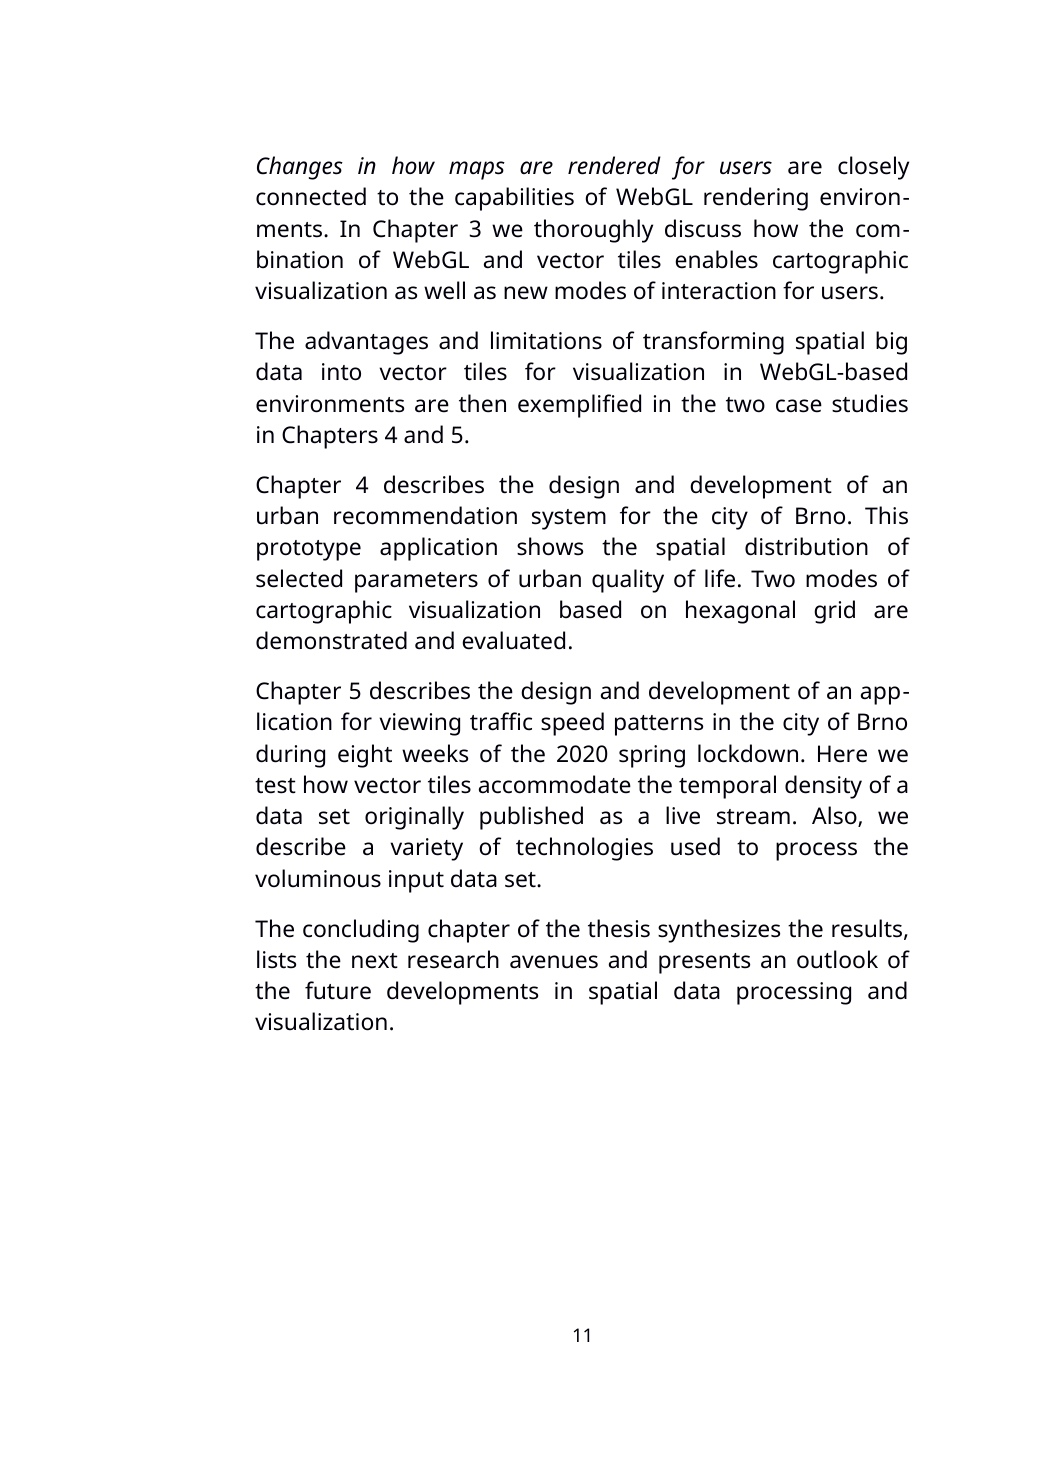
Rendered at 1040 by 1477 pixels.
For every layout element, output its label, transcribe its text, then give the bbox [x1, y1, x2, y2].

text Chapter 4 describes the design and development of an urban recommendation system for the city of Brno. This prototype application shows the spatial distribution of selected parameters of urban quality of life. Two modes of cartographic visualization based on hexagonal grid are demonstrated and evaluated. [255, 469, 910, 656]
text The concluding chapter of the thesis synthesizes the results, lists the next research avenues and presents an outlook of the future developments in spatial data processing and visualization. [255, 912, 910, 1037]
text Changes in how maps are rendered for users are closely connected to the capabilities of WebGL rendering environments. In Chapter 3 we thoroughly discuss how the combination of WebGL and vector tiles enables cartographic visualization as well as new modes of interaction for users. [255, 150, 910, 306]
text The advantages and limitations of transforming spatial big data into vector tiles for visualization in WebGL-based environments are then exemplified in the two case studies in Chapters 4 and 5. [255, 325, 910, 450]
text Chapter 5 describes the design and development of an application for viewing traffic speed patterns in the city of Brno during eight weeks of the 2020 spring lockdown. Here we test how vector tiles accommodate the temporal density of a data set originally published as a live stream. Also, we describe a variety of technologies used to process the voluminous input data set. [255, 675, 910, 894]
